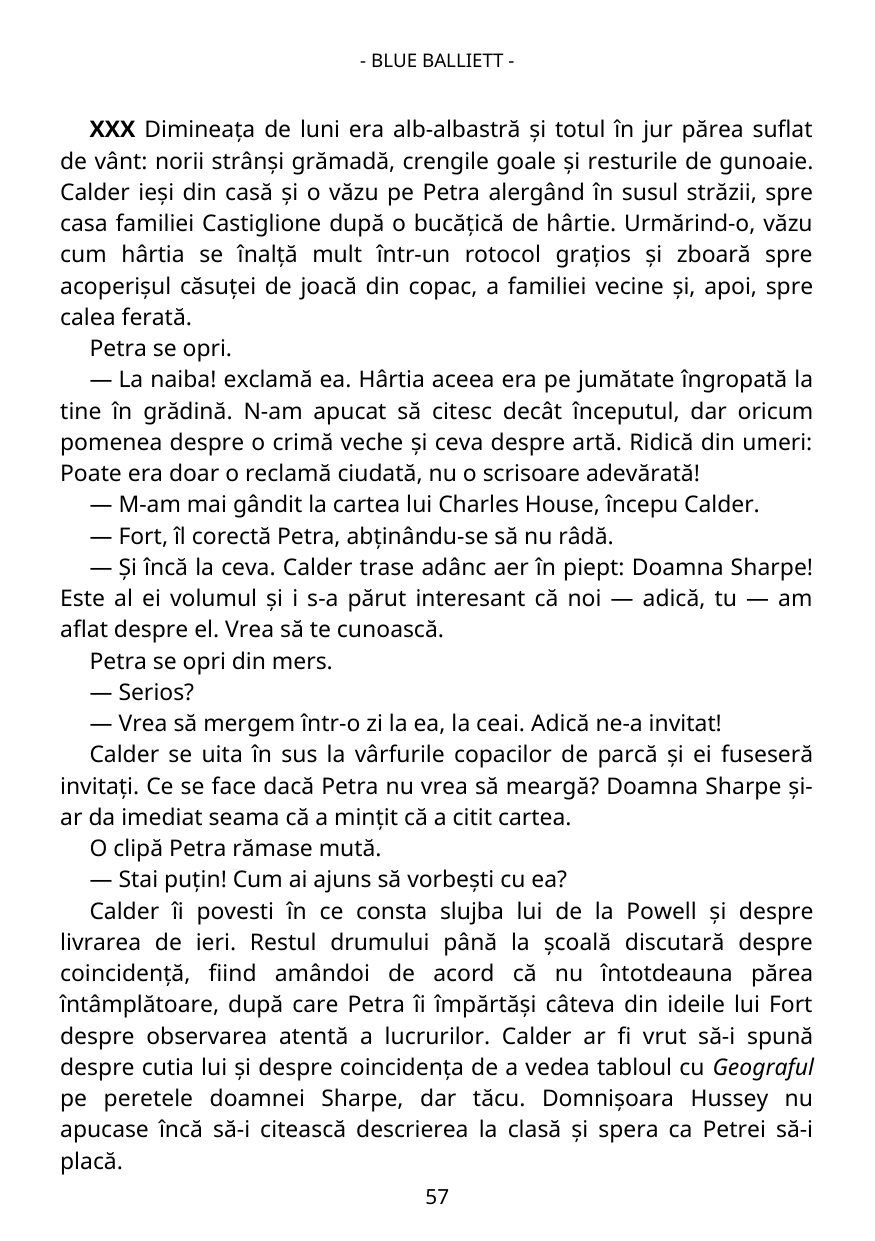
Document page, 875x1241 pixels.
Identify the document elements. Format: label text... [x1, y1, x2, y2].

text Petra se opri din mers. [60, 645, 814, 676]
text XXX Dimineaţa de luni era alb-albastră şi totul în jur părea suflat de vânt: norii strânşi grămadă, crengile goale şi resturile de gunoaie. Calder ieşi din casă şi o văzu pe Petra alergând în susul străzii, spre casa familiei Castiglione după o bucăţică de hârtie. Urmărind-o, văzu cum hârtia se înalţă mult într-un rotocol graţios şi zboară spre acoperişul căsuţei de joacă din copac, a familiei vecine şi, apoi, spre calea ferată. [60, 113, 814, 332]
text — M-am mai gândit la cartea lui Charles House, începu Calder. [60, 488, 814, 520]
text — La naiba! exclamă ea. Hârtia aceea era pe jumătate îngropată la tine în grădină. N-am apucat să citesc decât începutul, dar oricum pomenea despre o crimă veche şi ceva despre artă. Ridică din umeri: Poate era doar o reclamă ciudată, nu o scrisoare adevărată! [60, 363, 814, 488]
text — Fort, îl corectă Petra, abţinându-se să nu râdă. [60, 520, 814, 551]
text Petra se opri. [60, 332, 814, 363]
text Calder îi povesti în ce consta slujba lui de la Powell şi despre livrarea de ieri. Restul drumului până la şcoală discutară despre coincidenţă, fiind amândoi de acord că nu întotdeauna părea întâmplătoare, după care Petra îi împărtăşi câteva din ideile lui Fort despre observarea atentă a lucrurilor. Calder ar fi vrut să-i spună despre cutia lui şi despre coincidenţa de a vedea tabloul cu Geograful pe peretele doamnei Sharpe, dar tăcu. Domnişoara Hussey nu apucase încă să-i citească descrierea la clasă şi spera ca Petrei să-i placă. [60, 895, 814, 1176]
text O clipă Petra rămase mută. [60, 832, 814, 863]
text — Vrea să mergem într-o zi la ea, la ceai. Adică ne-a invitat! [60, 707, 814, 738]
text — Serios? [60, 676, 814, 707]
text — Şi încă la ceva. Calder trase adânc aer în piept: Doamna Sharpe! Este al ei volumul şi i s-a părut interesant că noi — adică, tu — am aflat despre el. Vrea să te cunoască. [60, 551, 814, 645]
text Calder se uita în sus la vârfurile copacilor de parcă şi ei fuseseră invitaţi. Ce se face dacă Petra nu vrea să meargă? Doamna Sharpe şi-ar da imediat seama că a minţit că a citit cartea. [60, 738, 814, 832]
text — Stai puţin! Cum ai ajuns să vorbeşti cu ea? [60, 863, 814, 895]
